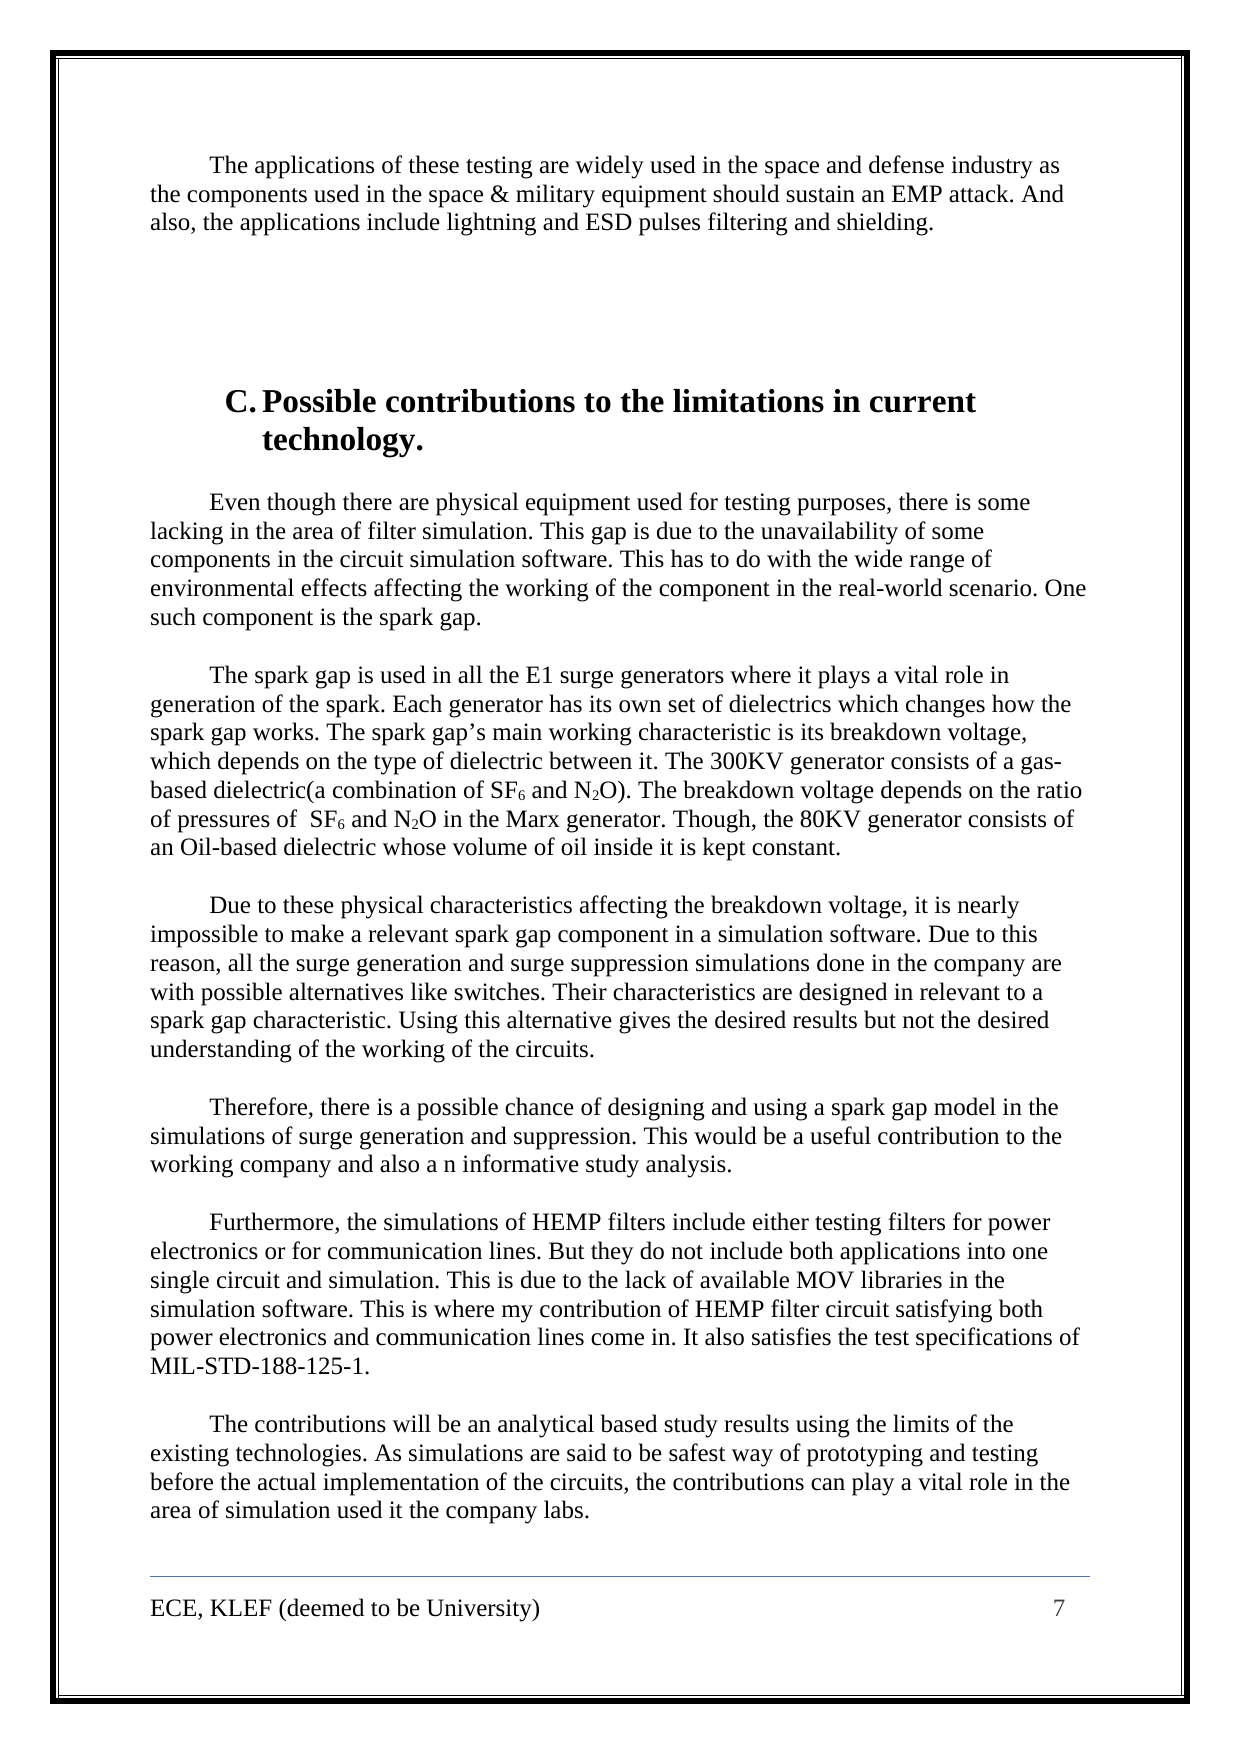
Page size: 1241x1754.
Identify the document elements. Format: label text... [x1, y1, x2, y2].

list Possible contributions to the limitations in current technology. [224, 381, 1090, 458]
text The contributions will be an analytical based study results using the limits of the existing technologies. As simulations are said to be safest way of prototyping and testing before the actual implementation of the circuits, the contributions can play a vital role in the area of simulation used it the company labs. [150, 1409, 1090, 1524]
text The applications of these testing are widely used in the space and defense industry as the components used in the space & military equipment should sustain an EMP attack. And also, the applications include lightning and ESD pulses filtering and shielding. [150, 150, 1090, 236]
text Furthermore, the simulations of HEMP filters include either testing filters for power electronics or for communication lines. But they do not include both applications into one single circuit and simulation. This is due to the lack of available MOV libraries in the simulation software. This is where my contribution of HEMP filter circuit satisfying both power electronics and communication lines come in. It also satisfies the test specifications of MIL-STD-188-125-1. [150, 1207, 1090, 1380]
text Therefore, there is a possible chance of designing and using a spark gap model in the simulations of surge generation and suppression. This would be a useful contribution to the working company and also a n informative study analysis. [150, 1092, 1090, 1178]
text Due to these physical characteristics affecting the breakdown voltage, it is nearly impossible to make a relevant spark gap component in a simulation software. Due to this reason, all the surge generation and surge suppression simulations done in the company are with possible alternatives like switches. Their characteristics are designed in relevant to a spark gap characteristic. Using this alternative gives the desired results but not the desired understanding of the working of the circuits. [150, 890, 1090, 1063]
text The spark gap is used in all the E1 surge generators where it plays a vital role in generation of the spark. Each generator has its own set of dielectrics which changes how the spark gap works. The spark gap’s main working characteristic is its breakdown voltage, which depends on the type of dielectric between it. The 300KV generator consists of a gas-based dielectric(a combination of SF6 and N2O). The breakdown voltage depends on the ratio of pressures of SF6 and N2O in the Marx generator. Though, the 80KV generator consists of an Oil-based dielectric whose volume of oil inside it is kept constant. [150, 660, 1090, 861]
text Even though there are physical equipment used for testing purposes, there is some lacking in the area of filter simulation. This gap is due to the unavailability of some components in the circuit simulation software. This has to do with the wide range of environmental effects affecting the working of the component in the real-world scenario. One such component is the spark gap. [150, 487, 1090, 631]
